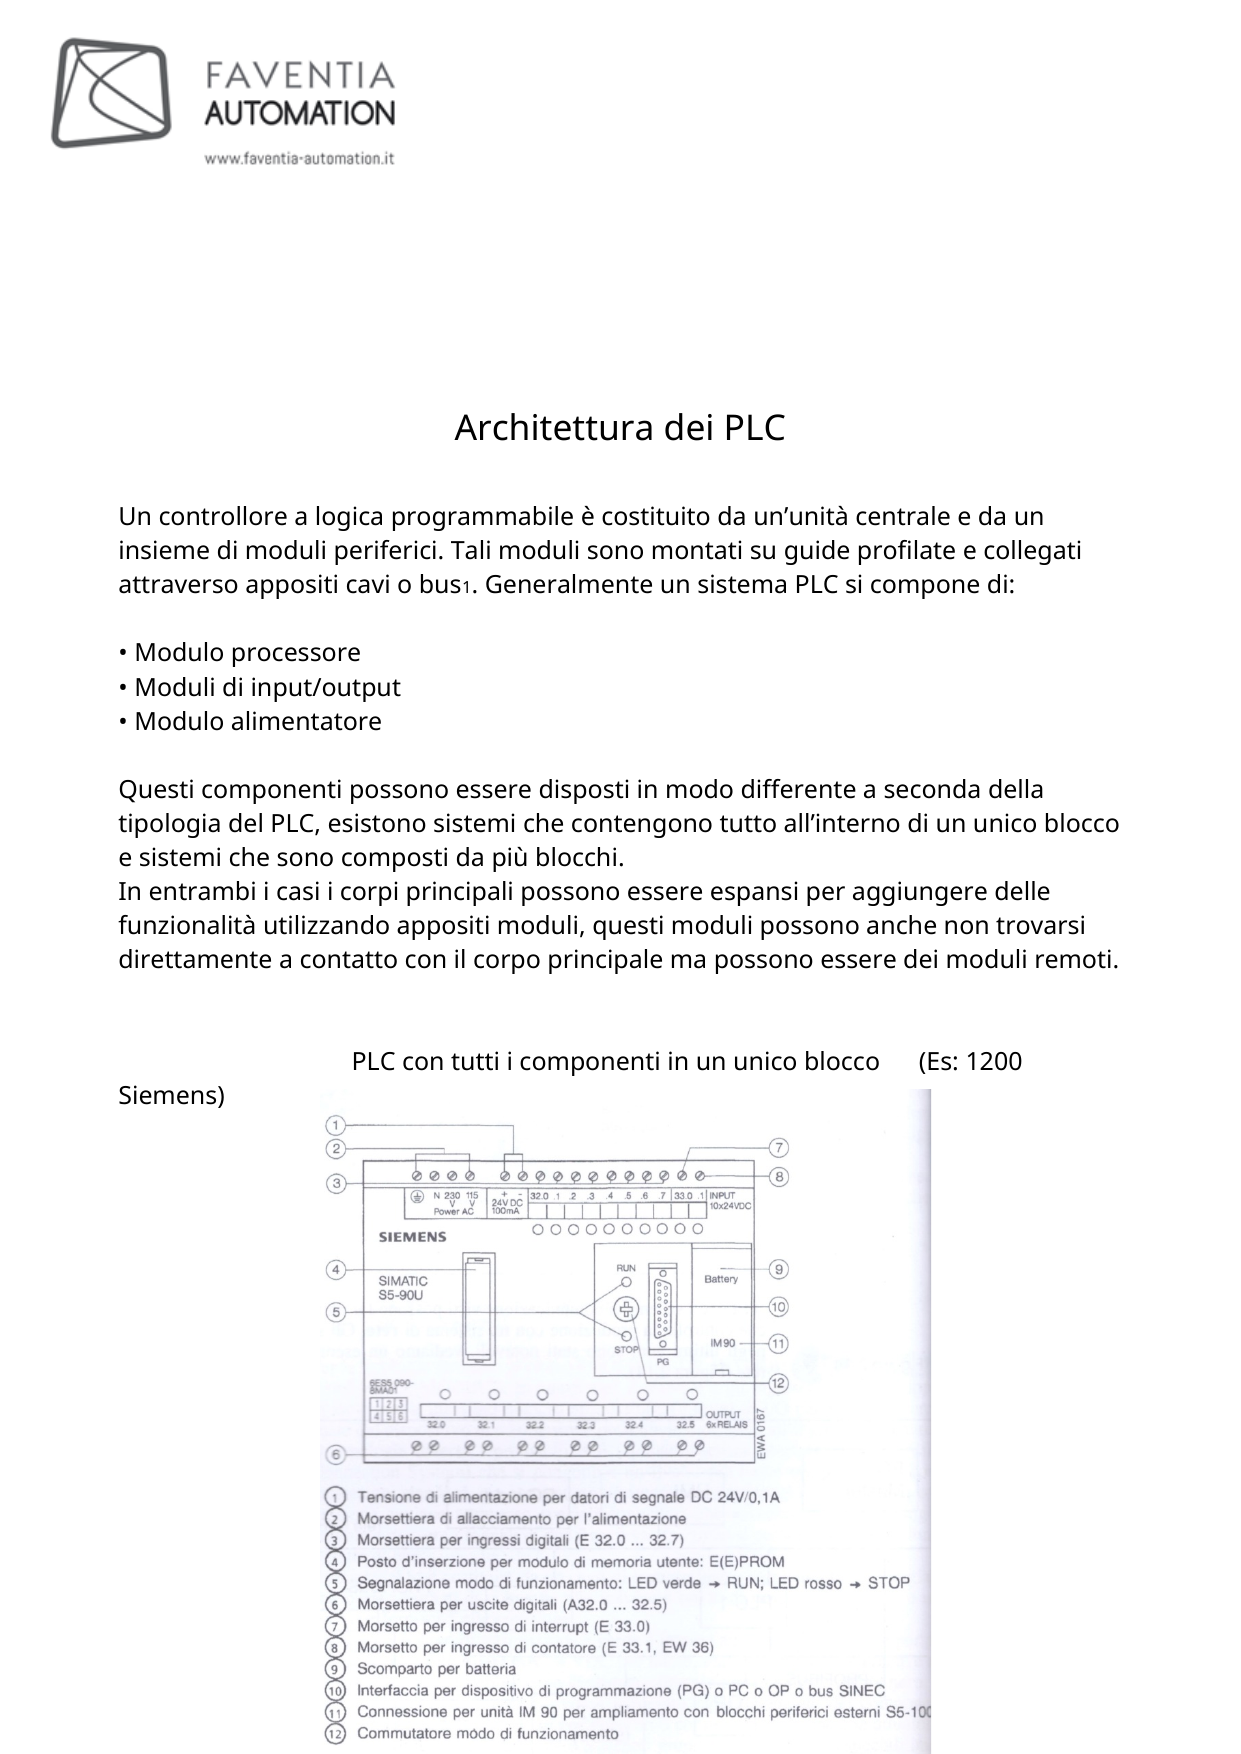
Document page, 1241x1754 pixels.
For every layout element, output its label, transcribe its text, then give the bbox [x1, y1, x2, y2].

text PLC con tutti i componenti in un unico blocco (Es: 1200 Siemens) [118, 1044, 1122, 1112]
text Questi componenti possono essere disposti in modo differente a seconda della tipologia del PLC, esistono sistemi che contengono tutto all’interno di un unico blocco e sistemi che sono composti da più blocchi. [118, 771, 1122, 873]
picture [318, 1089, 931, 1752]
text • Modulo processore [118, 635, 1122, 669]
text Un controllore a logica programmabile è costituito da un’unità centrale e da un insieme di moduli periferici. Tali moduli sono montati su guide profilate e collegati attraverso appositi cavi o bus1. Generalmente un sistema PLC si compone di: [118, 499, 1122, 601]
text Architettura dei PLC [118, 402, 1122, 451]
picture [29, 23, 438, 184]
text • Modulo alimentatore [118, 703, 1122, 737]
text • Moduli di input/output [118, 669, 1122, 703]
text In entrambi i casi i corpi principali possono essere espansi per aggiungere delle funzionalità utilizzando appositi moduli, questi moduli possono anche non trovarsi direttamente a contatto con il corpo principale ma possono essere dei moduli remoti. [118, 873, 1122, 976]
